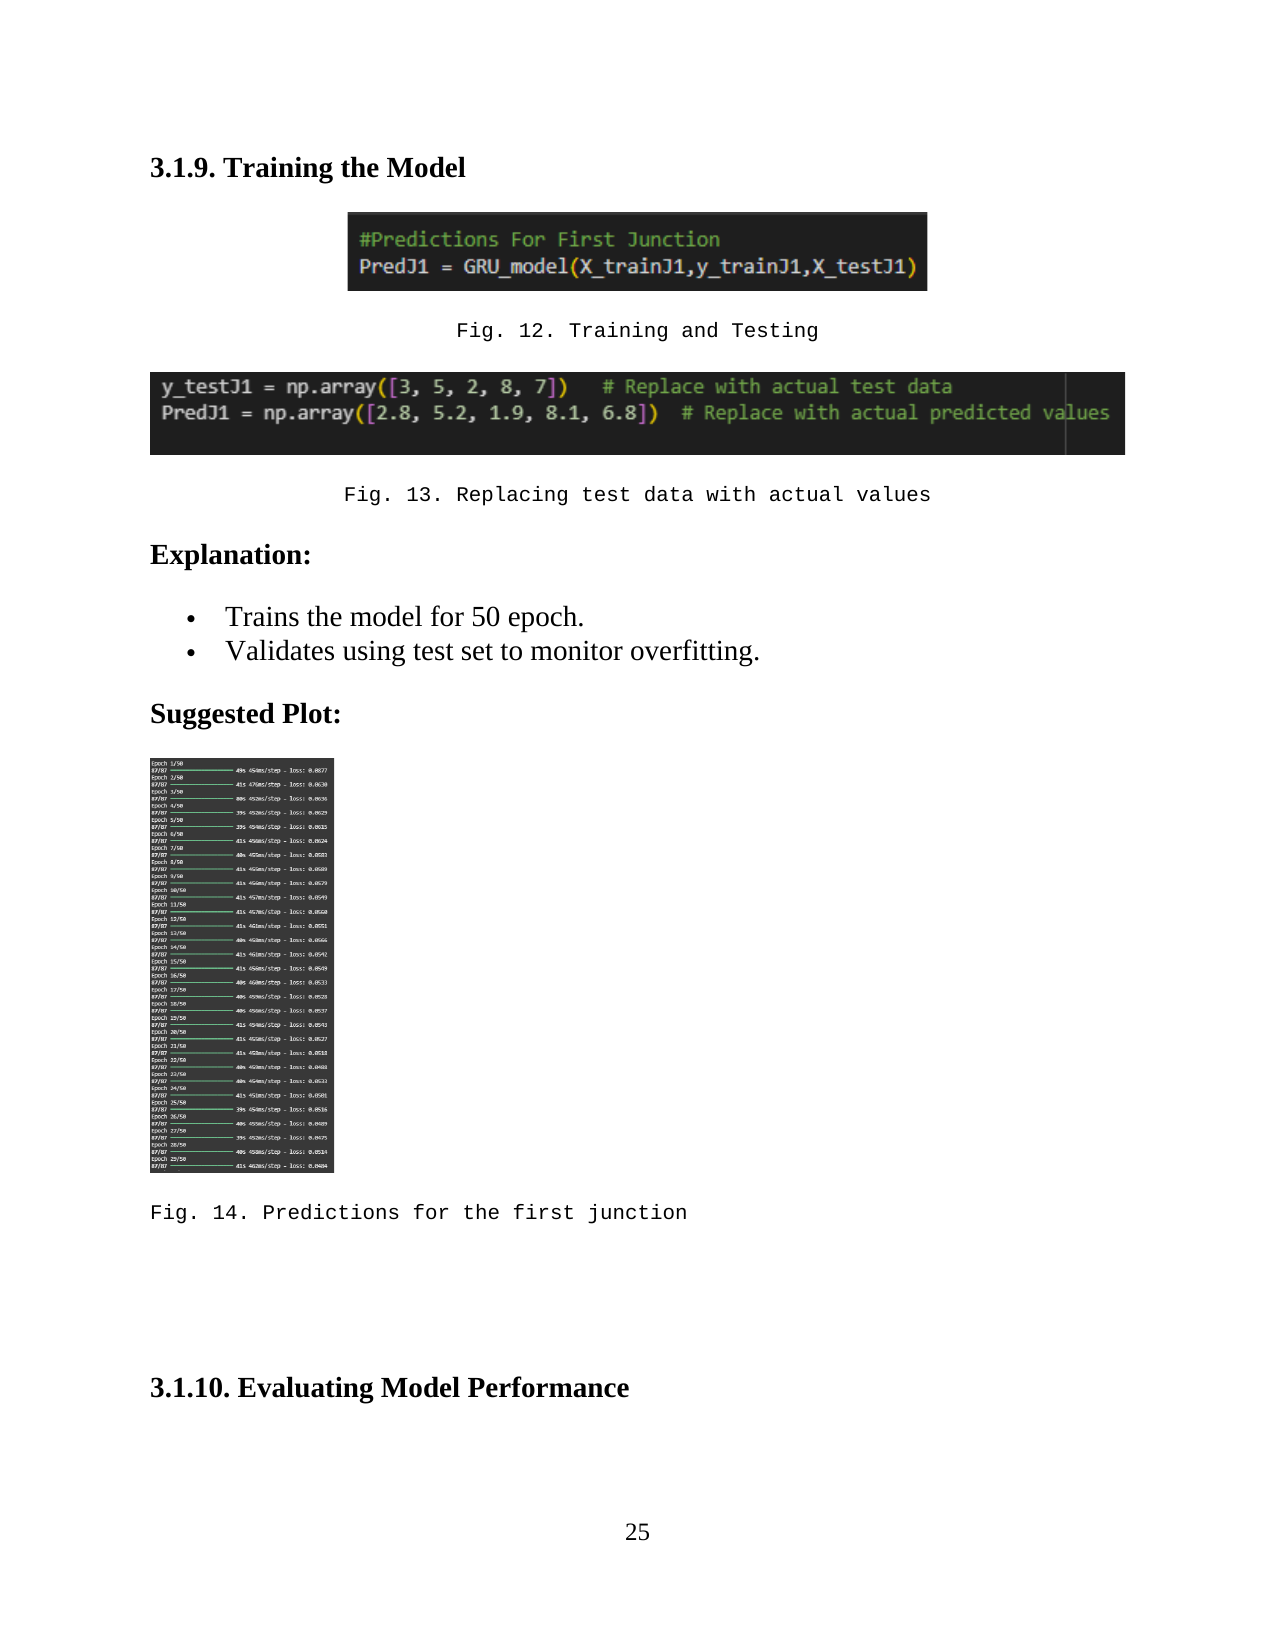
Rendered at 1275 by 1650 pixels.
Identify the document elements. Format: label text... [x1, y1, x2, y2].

text Explanation: [150, 537, 1125, 570]
text Suggested Plot: [150, 696, 1125, 729]
list Validates using test set to monitor overfitting. [187, 633, 1125, 667]
text 3.1.9. Training the Model [150, 150, 1125, 183]
picture [347, 212, 928, 291]
list Trains the model for 50 epoch. [187, 599, 1125, 633]
picture [150, 372, 1125, 455]
text Fig. 13. Replacing test data with actual values [150, 484, 1125, 508]
text Fig. 14. Predictions for the first junction [150, 1202, 1125, 1226]
picture [150, 758, 335, 1173]
text Fig. 12. Training and Testing [150, 320, 1125, 344]
text 3.1.10. Evaluating Model Performance [150, 1371, 1125, 1404]
